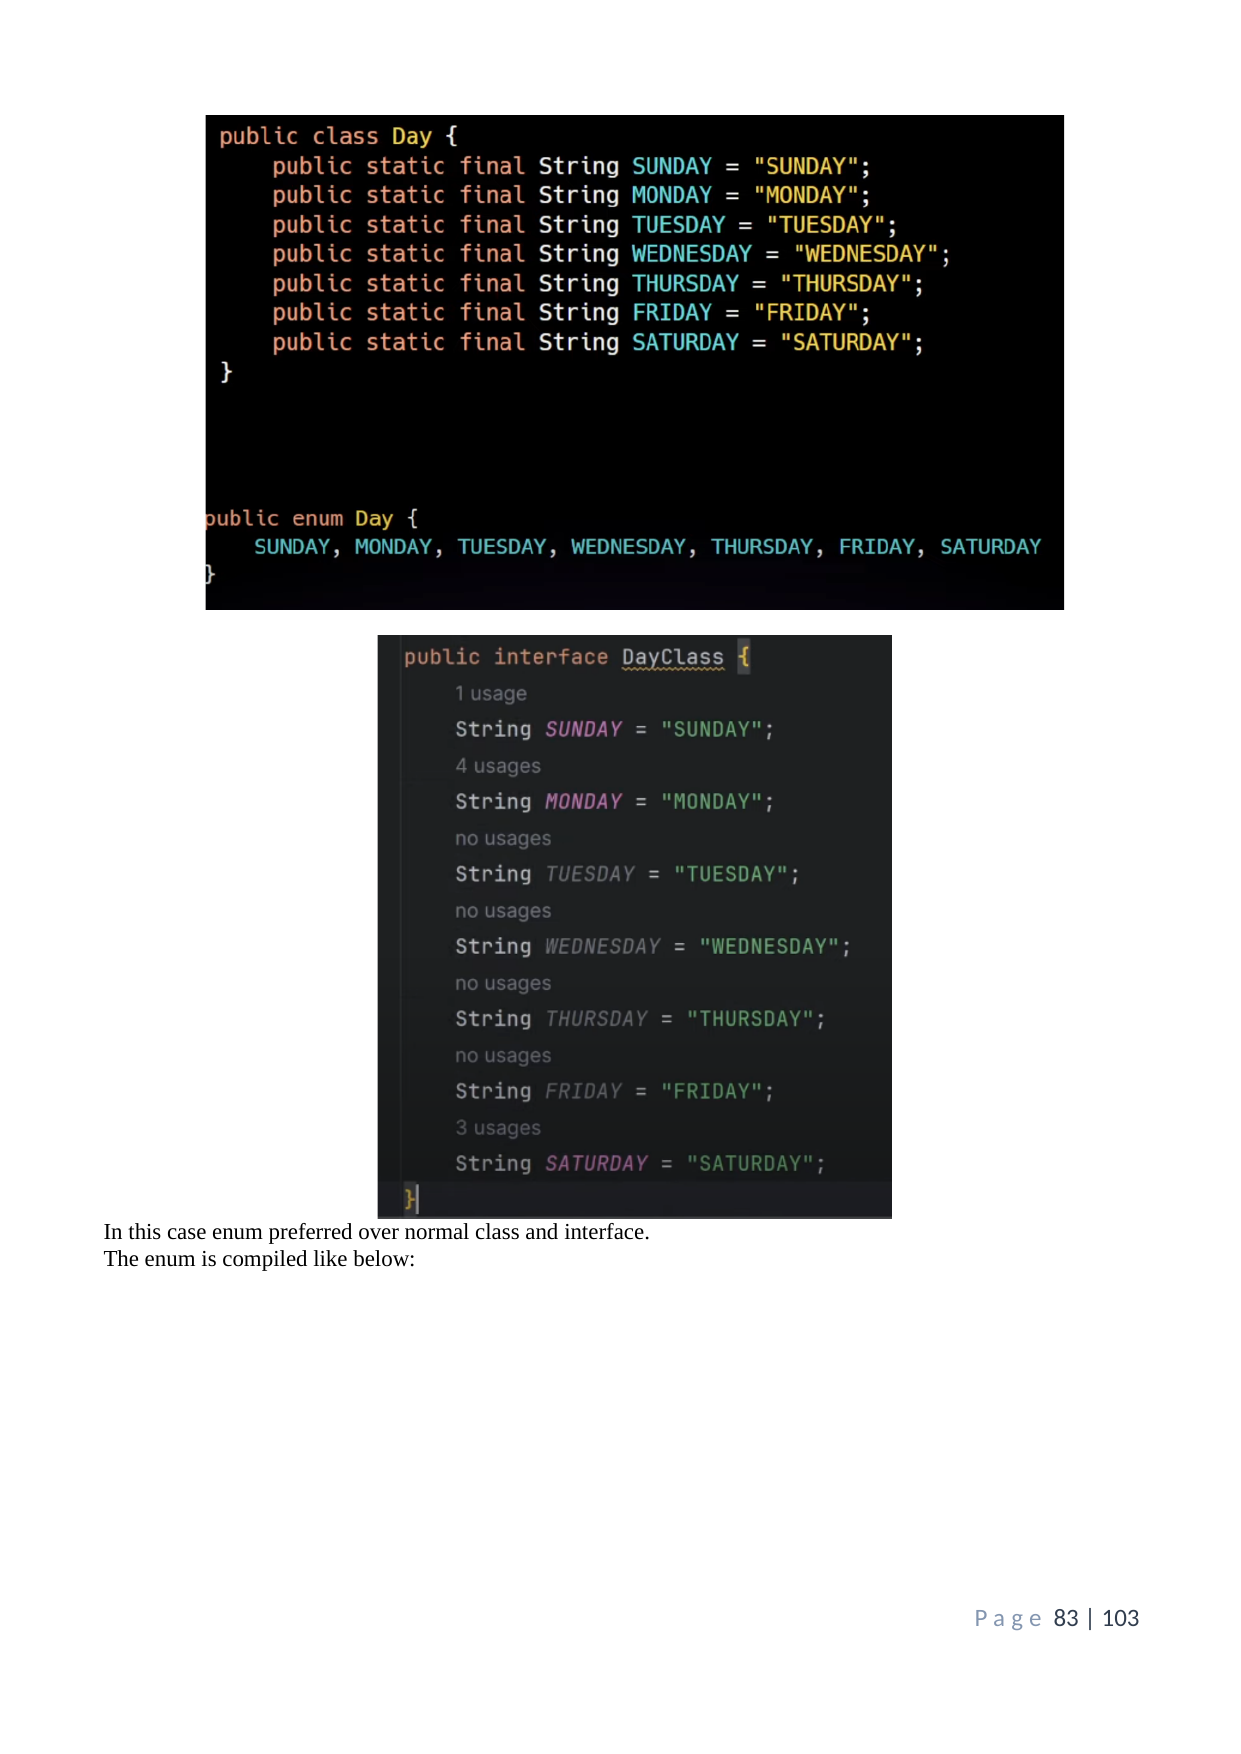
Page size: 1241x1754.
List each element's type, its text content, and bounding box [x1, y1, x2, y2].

picture [377, 635, 892, 1219]
picture [205, 115, 1065, 610]
text The enum is compiled like below: [103, 1245, 1166, 1271]
text In this case enum preferred over normal class and interface. [103, 1218, 1166, 1245]
